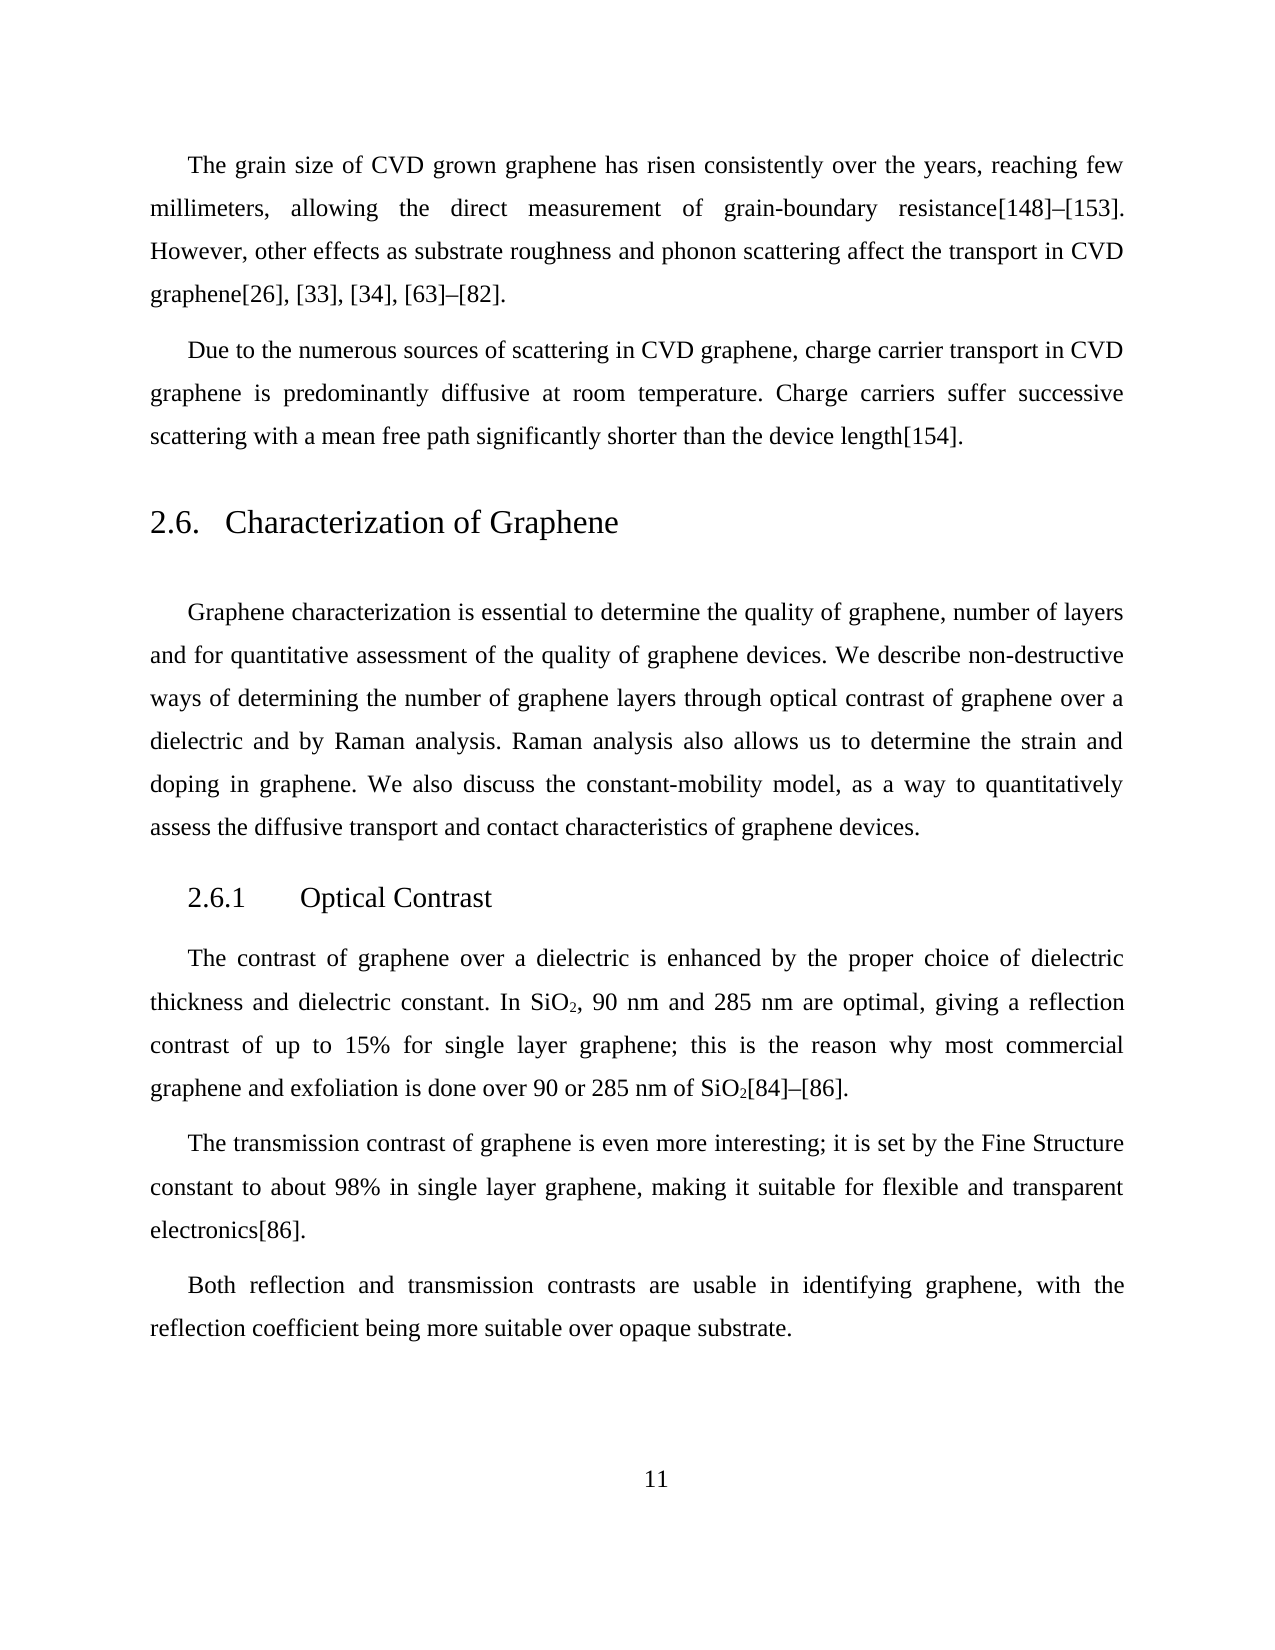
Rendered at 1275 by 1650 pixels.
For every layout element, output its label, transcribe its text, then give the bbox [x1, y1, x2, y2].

text Due to the numerous sources of scattering in CVD graphene, charge carrier transport in CVD graphene is predominantly diffusive at room temperature. Charge carriers suffer successive scattering with a mean free path significantly shorter than the device length[154]. [150, 335, 1125, 450]
text Both reflection and transmission contrasts are usable in identifying graphene, with the reflection coefficient being more suitable over opaque substrate. [150, 1270, 1125, 1342]
text The transmission contrast of graphene is even more interesting; it is set by the Fine Structure constant to about 98% in single layer graphene, making it suitable for flexible and transparent electronics[86]. [150, 1128, 1125, 1243]
text The grain size of CVD grown graphene has risen consistently over the years, reaching few millimeters, allowing the direct measurement of grain-boundary resistance[148]–[153]. However, other effects as substrate roughness and phonon scattering affect the transport in CVD graphene[26], [33], [34], [63]–[82]. [150, 150, 1125, 308]
text The contrast of graphene over a dielectric is enhanced by the proper choice of dielectric thickness and dielectric constant. In SiO2, 90 nm and 285 nm are optimal, giving a reflection contrast of up to 15% for single layer graphene; this is the reason why most commercial graphene and exfoliation is done over 90 or 285 nm of SiO2[84]–[86]. [150, 943, 1125, 1102]
subtitle Optical Contrast [187, 881, 1125, 914]
subtitle Characterization of Graphene [150, 502, 1125, 540]
text Graphene characterization is essential to determine the quality of graphene, number of layers and for quantitative assessment of the quality of graphene devices. We describe non-destructive ways of determining the number of graphene layers through optical contrast of graphene over a dielectric and by Raman analysis. Raman analysis also allows us to determine the strain and doping in graphene. We also discuss the constant-mobility model, as a way to quantitatively assess the diffusive transport and contact characteristics of graphene devices. [150, 597, 1125, 841]
